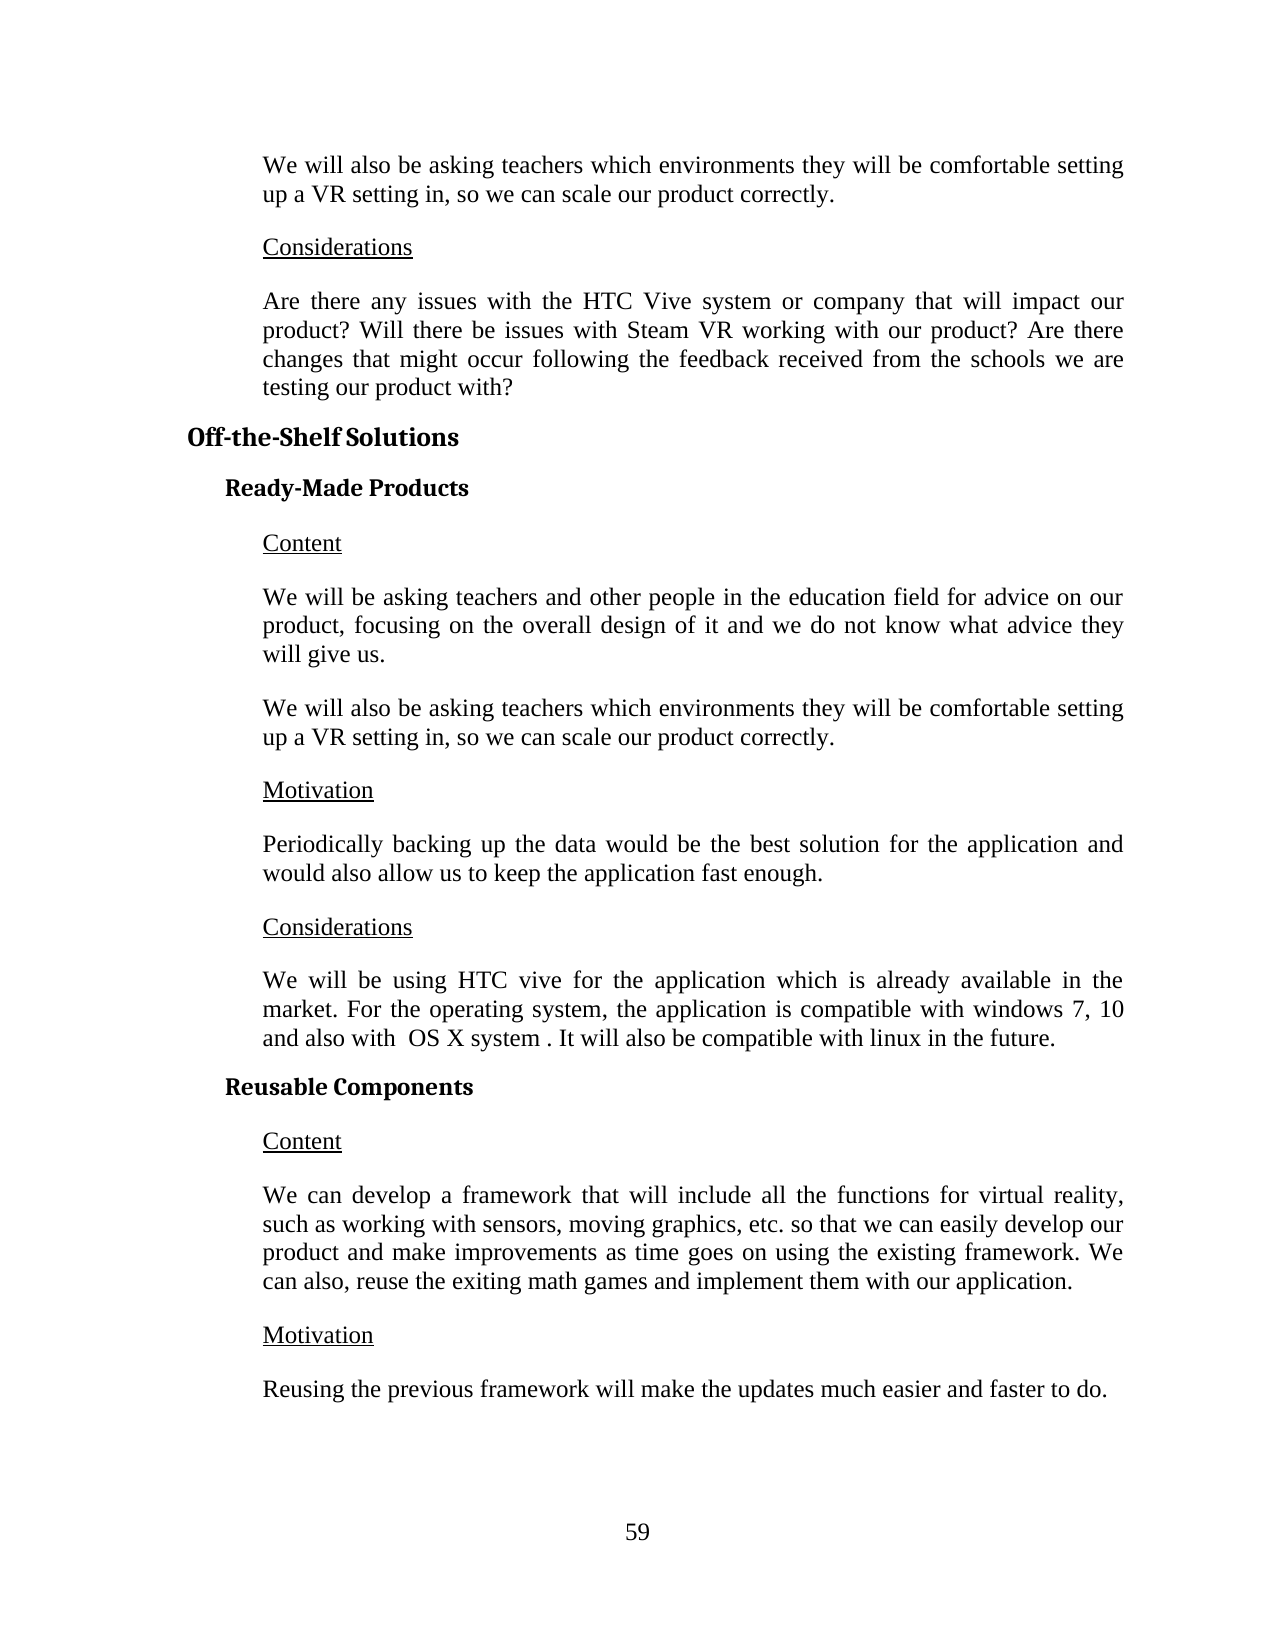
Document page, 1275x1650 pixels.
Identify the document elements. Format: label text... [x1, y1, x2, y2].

subtitle Motivation [262, 775, 1125, 804]
text Reusing the previous framework will make the updates much easier and faster to do. [225, 1374, 1125, 1402]
text Periodically backing up the data would be the best solution for the application and would also allow us to keep the application fast enough. [262, 829, 1125, 887]
text We will also be asking teachers which environments they will be comfortable setting up a VR setting in, so we can scale our product correctly. [262, 693, 1125, 750]
subtitle Considerations [262, 912, 1125, 940]
subtitle Considerations [262, 232, 1125, 261]
subtitle Motivation [262, 1320, 1125, 1349]
text Are there any issues with the HTC Vive system or company that will impact our product? Will there be issues with Steam VR working with our product? Are there changes that might occur following the feedback received from the schools we are testing our product with? [262, 286, 1125, 401]
text We will be using HTC vive for the application which is already available in the market. For the operating system, the application is compatible with windows 7, 10 and also with OS X system . It will also be compatible with linux in the future. [262, 965, 1125, 1052]
subtitle Off-the-Shelf Solutions [187, 422, 1125, 453]
subtitle Content [262, 1126, 1125, 1155]
text We can develop a framework that will include all the functions for virtual reality, such as working with sensors, moving graphics, etc. so that we can easily develop our product and make improvements as time goes on using the existing framework. We can also, reuse the exiting math games and implement them with our application. [262, 1180, 1125, 1295]
text We will be asking teachers and other people in the education field for advice on our product, focusing on the overall design of it and we do not know what advice they will give us. [262, 582, 1125, 668]
subtitle Ready-Made Products [225, 474, 1125, 503]
text We will also be asking teachers which environments they will be comfortable setting up a VR setting in, so we can scale our product correctly. [262, 150, 1125, 207]
subtitle Content [262, 528, 1125, 557]
subtitle Reusable Components [225, 1072, 1125, 1101]
